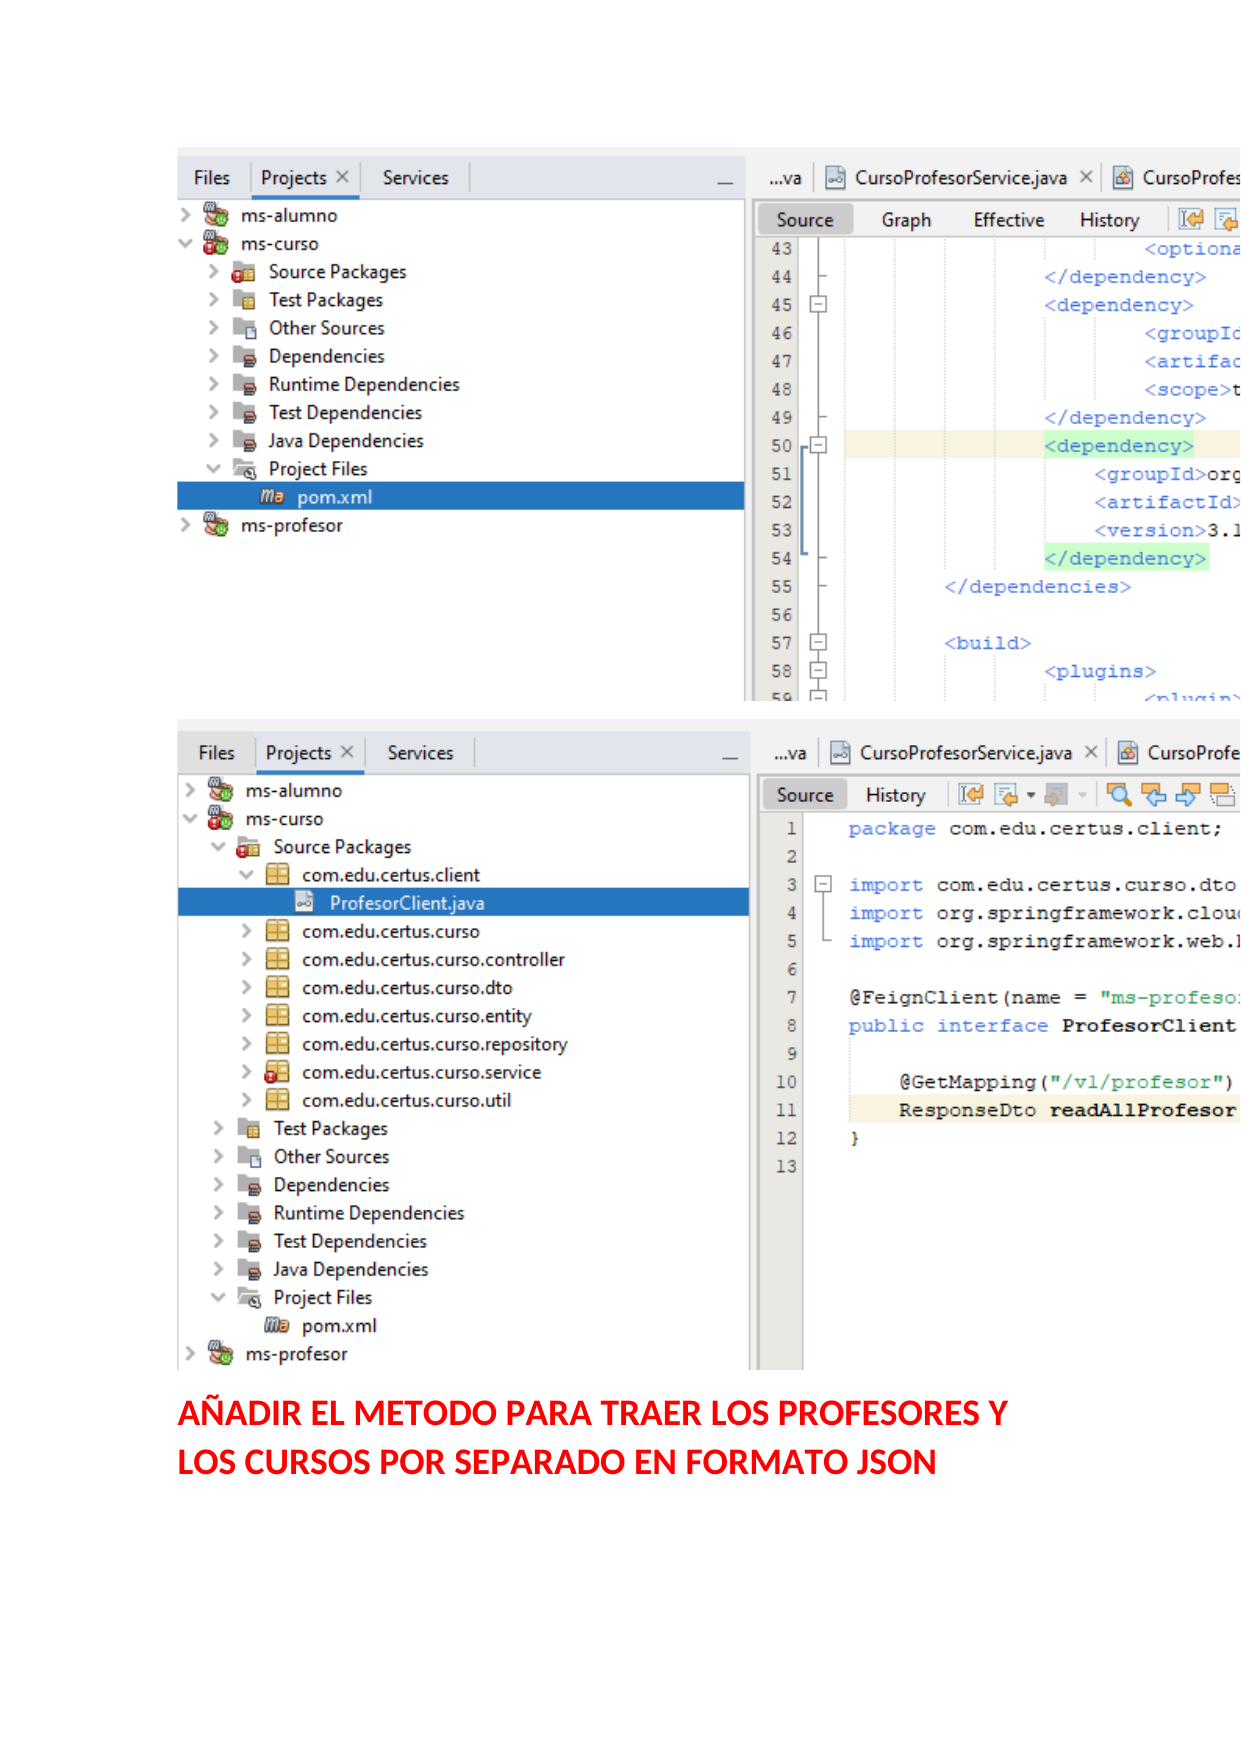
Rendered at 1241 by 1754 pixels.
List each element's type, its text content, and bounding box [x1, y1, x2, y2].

picture [177, 719, 1241, 1370]
text AÑADIR EL METODO PARA TRAER LOS PROFESORES Y LOS CURSOS POR SEPARADO EN FORMATO JSON [177, 1389, 1063, 1484]
picture [177, 147, 1241, 701]
